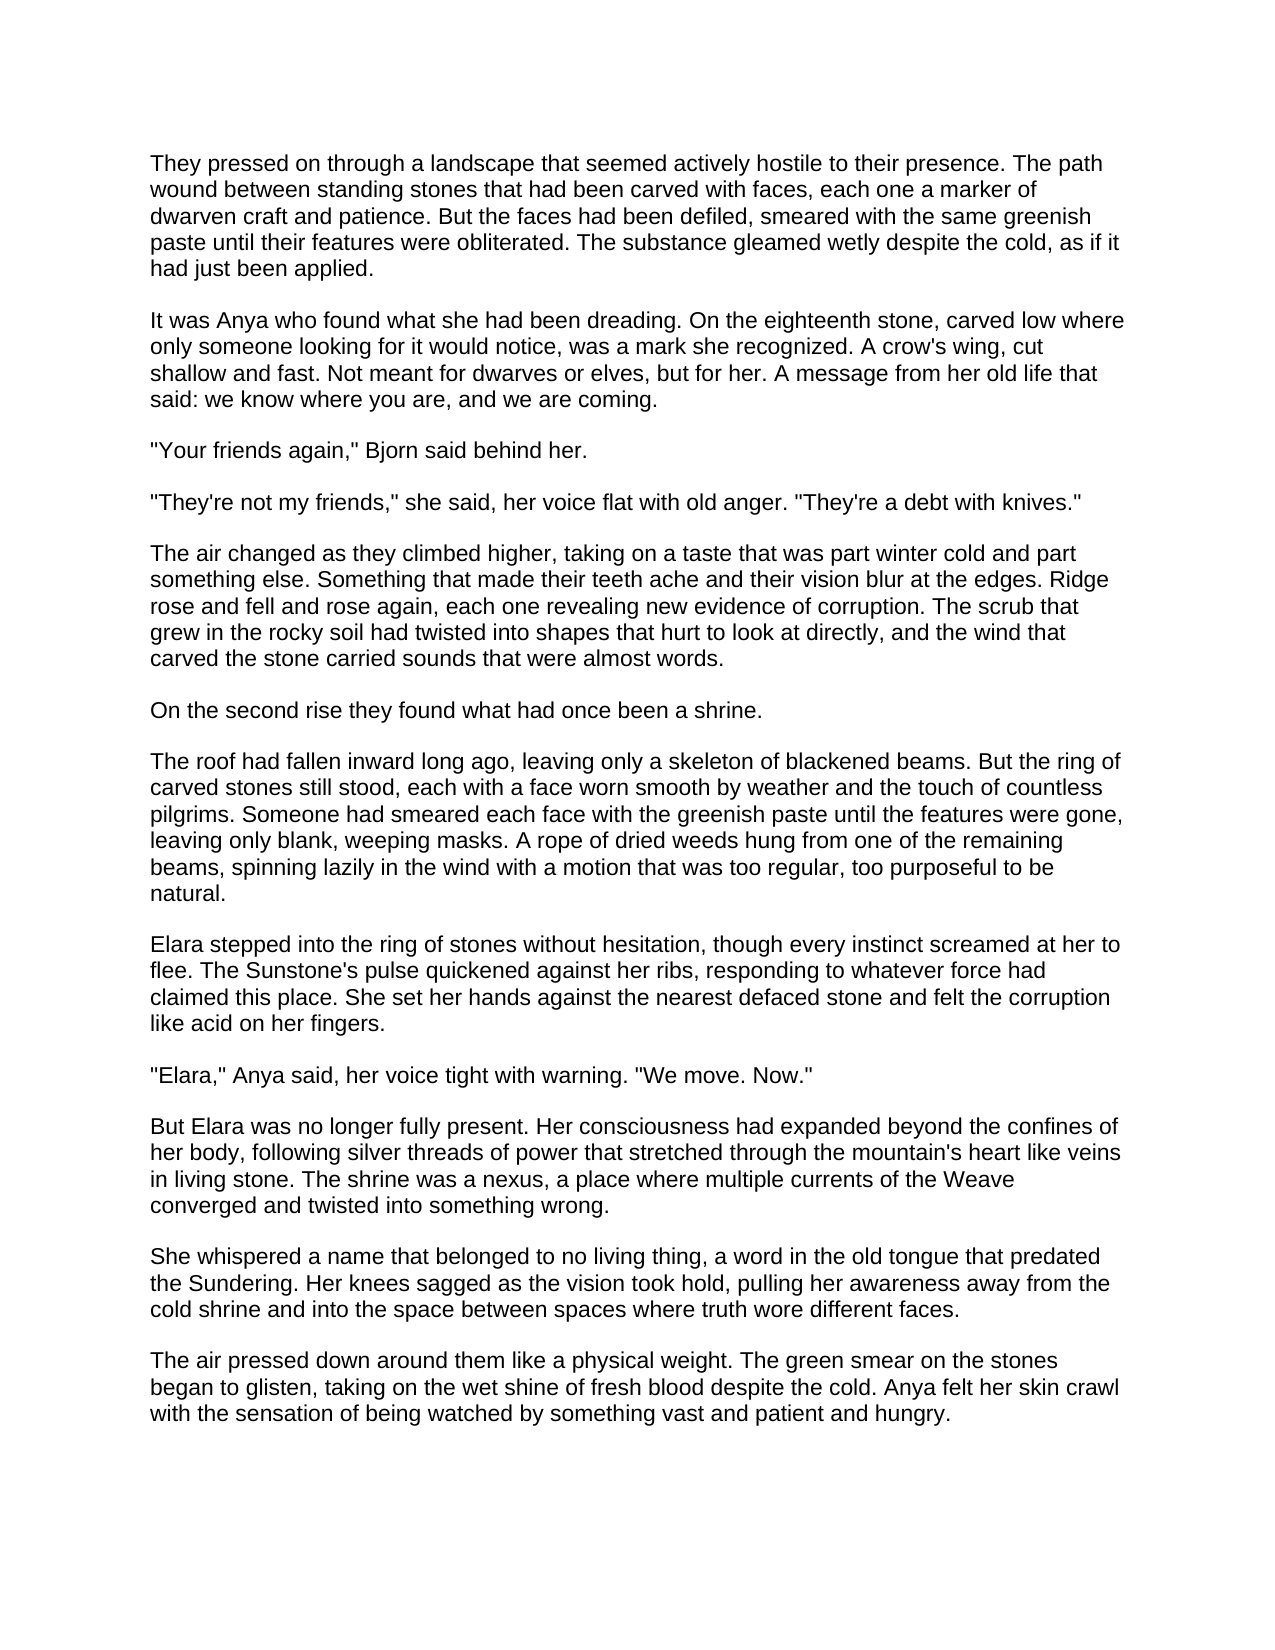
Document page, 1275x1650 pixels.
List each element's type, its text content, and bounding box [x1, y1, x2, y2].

text It was Anya who found what she had been dreading. On the eighteenth stone, carved low where only someone looking for it would notice, was a mark she recognized. A crow's wing, cut shallow and fast. Not meant for dwarves or elves, but for her. A message from her old life that said: we know where you are, and we are coming. [150, 307, 1125, 412]
text The air changed as they climbed higher, taking on a taste that was part winter cold and part something else. Something that made their teeth ache and their vision blur at the edges. Ridge rose and fell and rose again, each one revealing new evidence of corruption. The scrub that grew in the rocky soil had twisted into shapes that hurt to look at directly, and the wind that carved the stone carried sounds that were almost words. [150, 540, 1125, 672]
text She whispered a name that belonged to no living thing, a word in the old tongue that predated the Sundering. Her knees sagged as the vision took hold, pulling her awareness away from the cold shrine and into the space between spaces where truth wore different faces. [150, 1243, 1125, 1322]
text The air pressed down around them like a physical weight. The green smear on the stones began to glisten, taking on the wet shine of fresh blood despite the cold. Anya felt her skin crawl with the sensation of being watched by something vast and patient and hungry. [150, 1347, 1125, 1426]
text On the second rise they found what had once been a shrine. [150, 697, 1125, 723]
text "Your friends again," Bjorn said behind her. [150, 437, 1125, 463]
text "They're not my friends," she said, her voice flat with old anger. "They're a debt with knives." [150, 488, 1125, 515]
text Elara stepped into the ring of stones without hesitation, though every instinct screamed at her to flee. The Sunstone's pulse quickened against her ribs, responding to whatever force had claimed this place. She set her hands against the nearest defaced stone and felt the corruption like acid on her fingers. [150, 931, 1125, 1037]
text The roof had fallen inward long ago, leaving only a skeleton of blackened beams. But the ring of carved stones still stood, each with a face worn smooth by weather and the touch of countless pilgrims. Someone had smeared each face with the greenish paste until the features were gone, leaving only blank, weeping masks. A rope of dried weeds hung from one of the remaining beams, spinning lazily in the wind with a motion that was too regular, too purposeful to be natural. [150, 748, 1125, 906]
text "Elara," Anya said, her voice tight with warning. "We move. Now." [150, 1062, 1125, 1088]
text But Elara was no longer fully present. Her consciousness had expanded beyond the confines of her body, following silver threads of power that stretched through the mountain's heart like veins in living stone. The shrine was a nexus, a place where multiple currents of the Weave converged and twisted into something wrong. [150, 1113, 1125, 1218]
text They pressed on through a landscape that seemed actively hostile to their presence. The path wound between standing stones that had been carved with faces, each one a marker of dwarven craft and patience. But the faces had been defiled, smeared with the same greenish paste until their features were obliterated. The substance gleamed wetly despite the cold, as if it had just been applied. [150, 150, 1125, 282]
